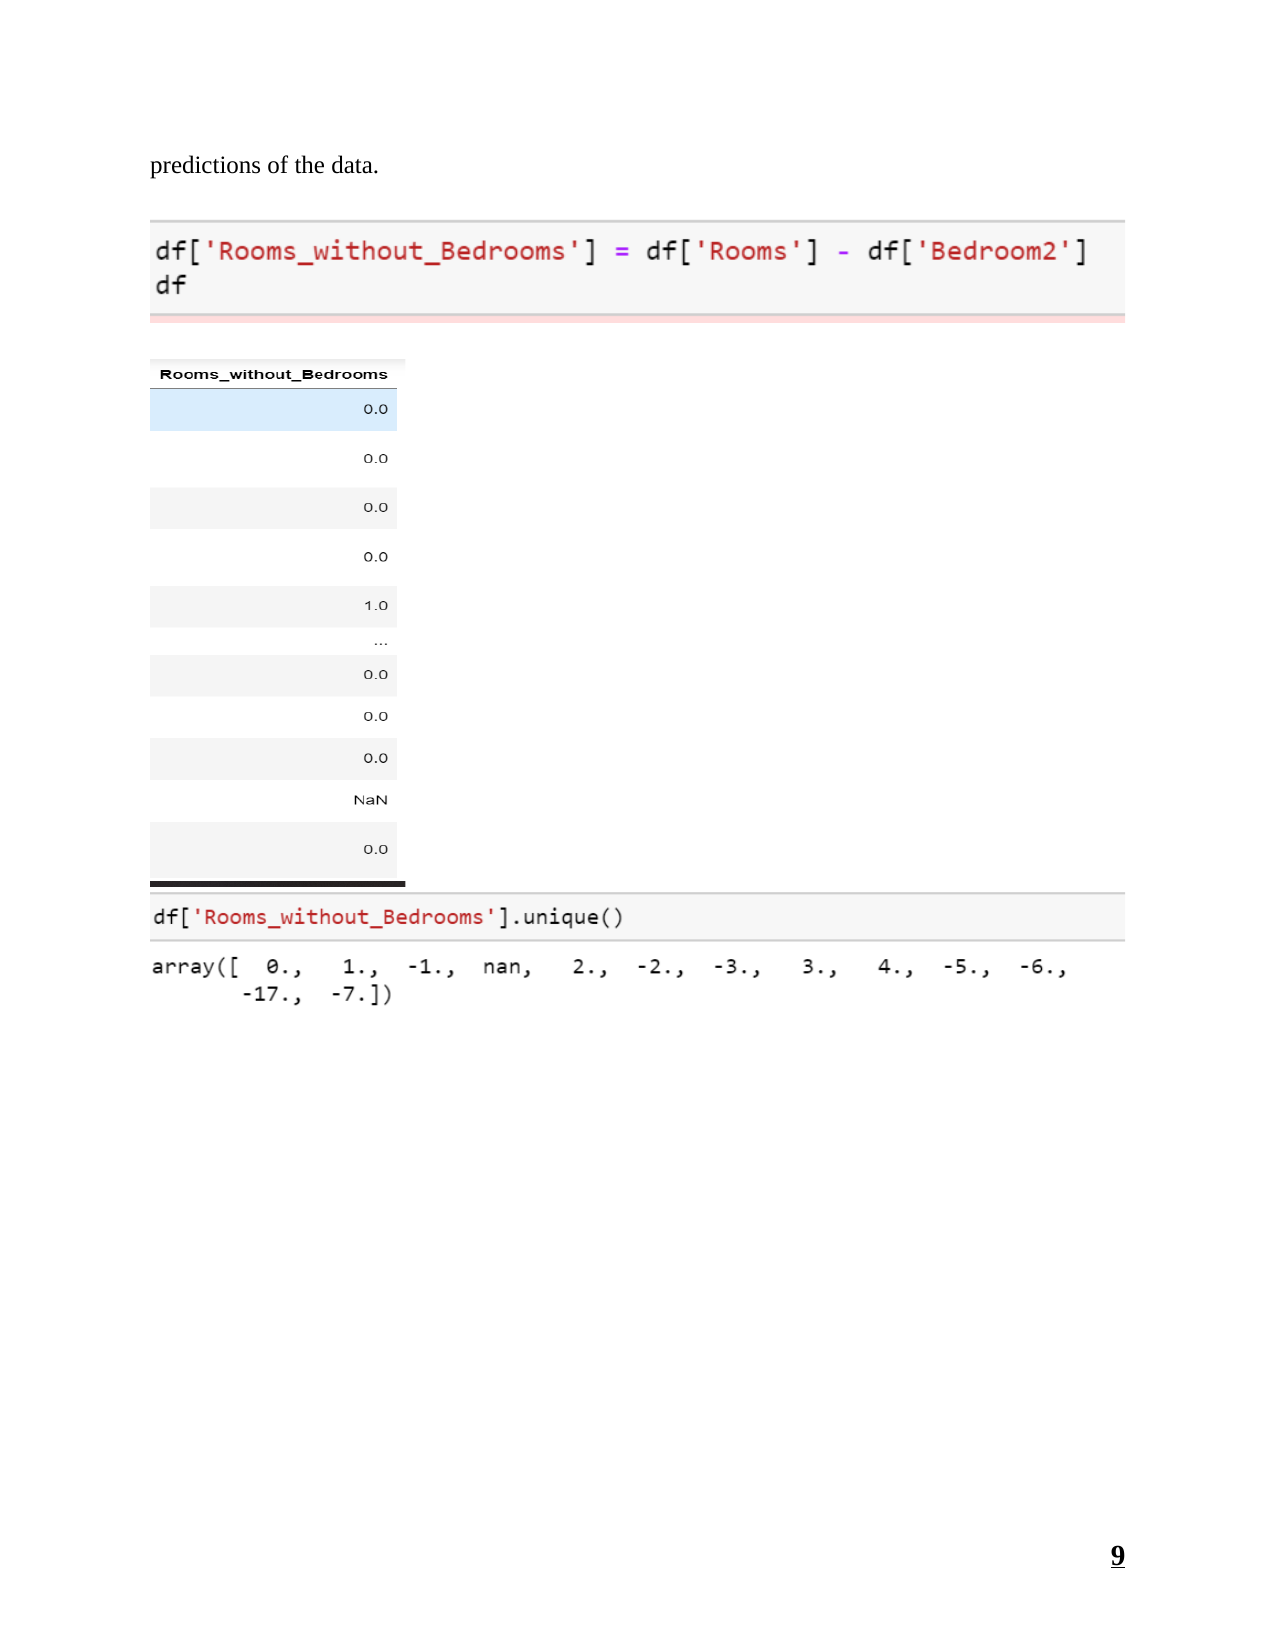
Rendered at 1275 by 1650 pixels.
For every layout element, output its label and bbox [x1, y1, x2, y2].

picture [150, 359, 406, 887]
picture [150, 216, 1125, 323]
picture [150, 890, 1125, 1036]
text [150, 150, 1125, 179]
